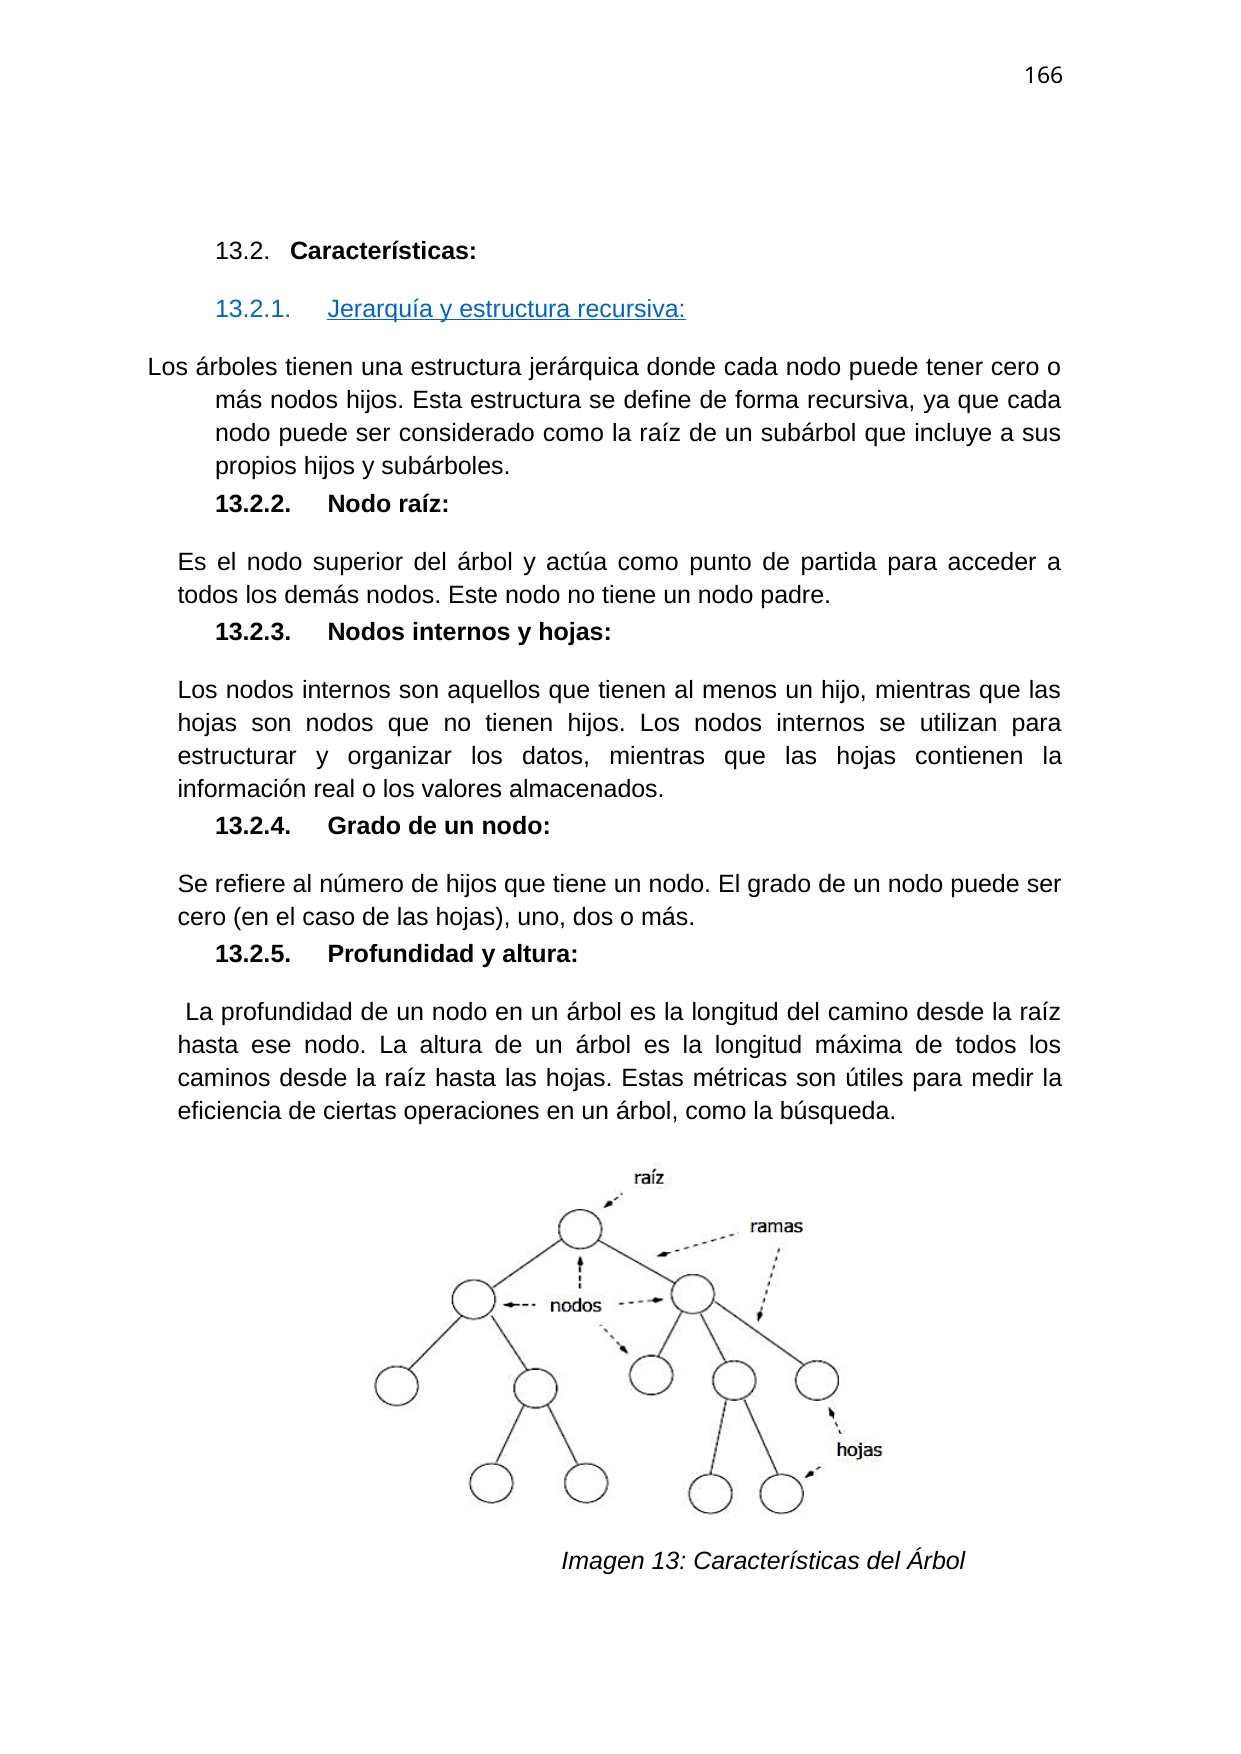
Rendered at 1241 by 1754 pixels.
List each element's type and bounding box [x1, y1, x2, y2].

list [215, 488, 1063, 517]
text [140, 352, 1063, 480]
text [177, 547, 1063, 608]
picture [343, 1154, 897, 1542]
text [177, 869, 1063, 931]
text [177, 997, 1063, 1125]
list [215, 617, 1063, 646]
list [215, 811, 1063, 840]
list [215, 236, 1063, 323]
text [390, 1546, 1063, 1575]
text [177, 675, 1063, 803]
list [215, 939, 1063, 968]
